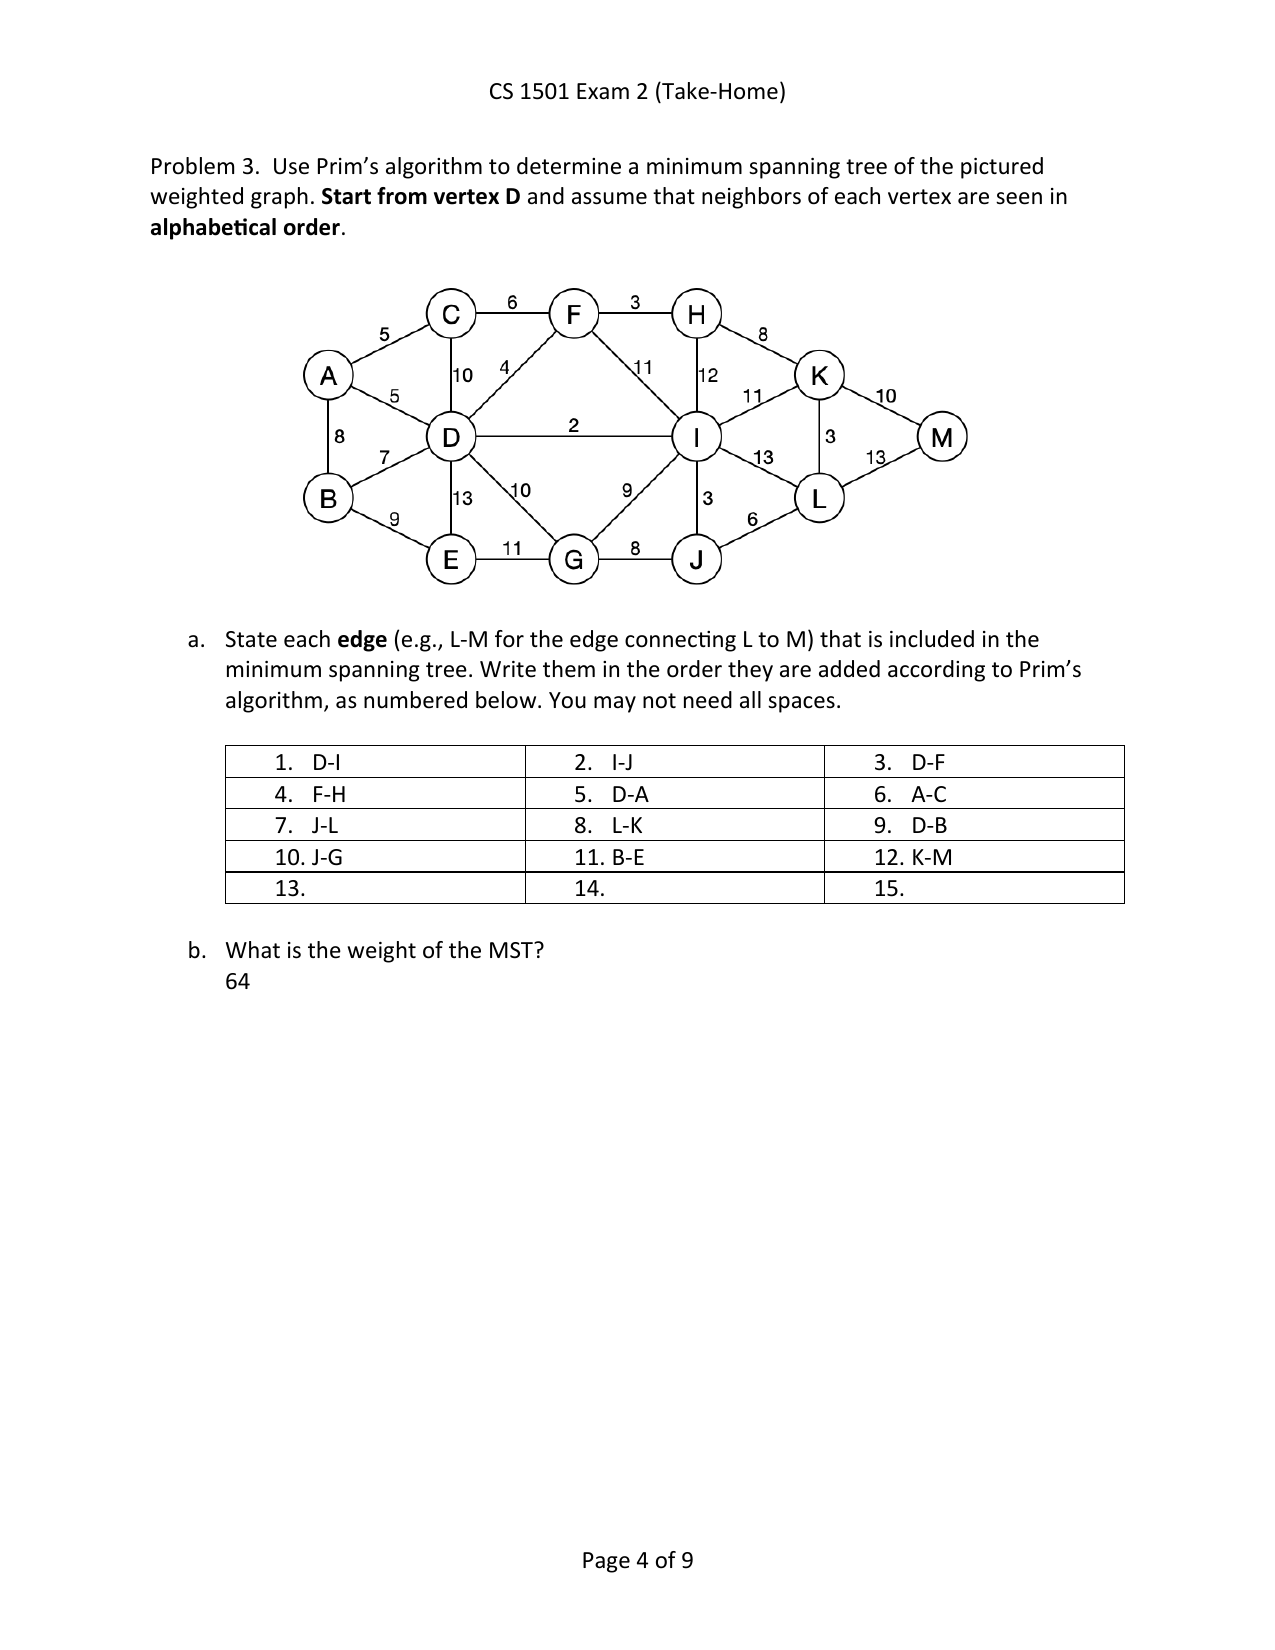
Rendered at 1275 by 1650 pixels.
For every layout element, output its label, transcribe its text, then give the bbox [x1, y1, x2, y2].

table_cell A-C [825, 778, 1124, 808]
text Problem 3. Use Prim’s algorithm to determine a minimum spanning tree of the pictured weighted graph. Start from vertex D and assume that neighbors of each vertex are seen in alphabetical order. [150, 150, 1125, 242]
table_cell B-E [526, 841, 824, 871]
picture [288, 266, 987, 598]
table_cell [825, 873, 1124, 903]
list State each edge (e.g., L-M for the edge connecting L to M) that is included in the minimum spanning tree. Write them in the order they are added according to Prim’s algorithm, as numbered below. You may not need all spaces. [187, 623, 1125, 745]
table_cell J-L [226, 809, 525, 840]
table_cell D-A [526, 778, 824, 808]
table_cell F-H [226, 778, 525, 808]
table_header D-F [825, 746, 1124, 777]
table_cell [226, 873, 525, 903]
table_cell [526, 873, 824, 903]
list What is the weight of the MST? 64 [187, 934, 1125, 1179]
table_cell D-B [825, 809, 1124, 840]
table_header I-J [526, 746, 824, 777]
table_header D-I [226, 746, 525, 777]
table_cell K-M [825, 841, 1124, 871]
table_cell J-G [226, 841, 525, 871]
table_cell L-K [526, 809, 824, 840]
